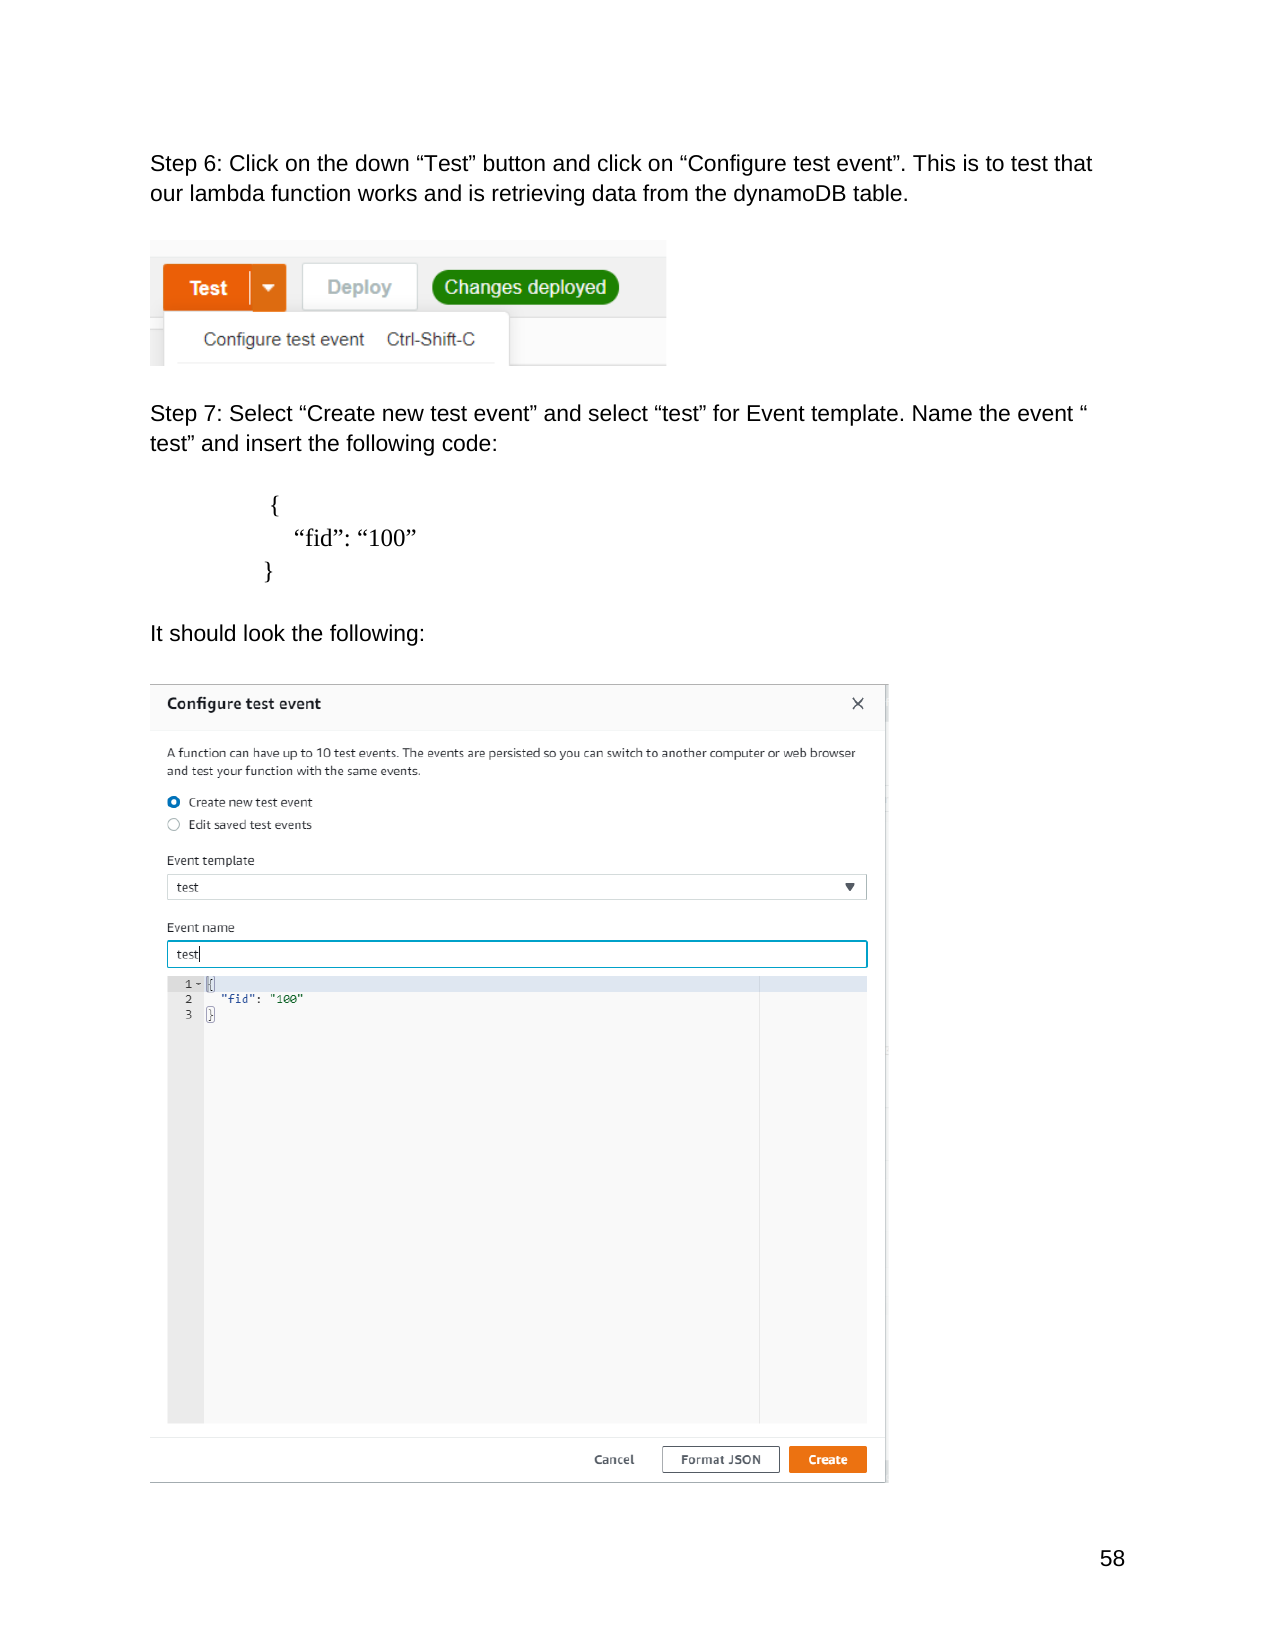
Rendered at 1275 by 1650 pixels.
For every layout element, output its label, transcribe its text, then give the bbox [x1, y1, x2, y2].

picture [150, 680, 889, 1483]
text } [150, 556, 1125, 585]
text { [150, 490, 1125, 519]
text Step 6: Click on the down “Test” button and click on “Configure test event”. This is to test that our lambda function works and is retrieving data from the dynamoDB table. [150, 150, 1125, 207]
text Step 7: Select “Create new test event” and select “test” for Event template. Name the event “ test” and insert the following code: [150, 400, 1125, 456]
text “fid”: “100” [150, 523, 1125, 552]
text It should look the following: [150, 620, 1125, 646]
picture [150, 240, 667, 366]
